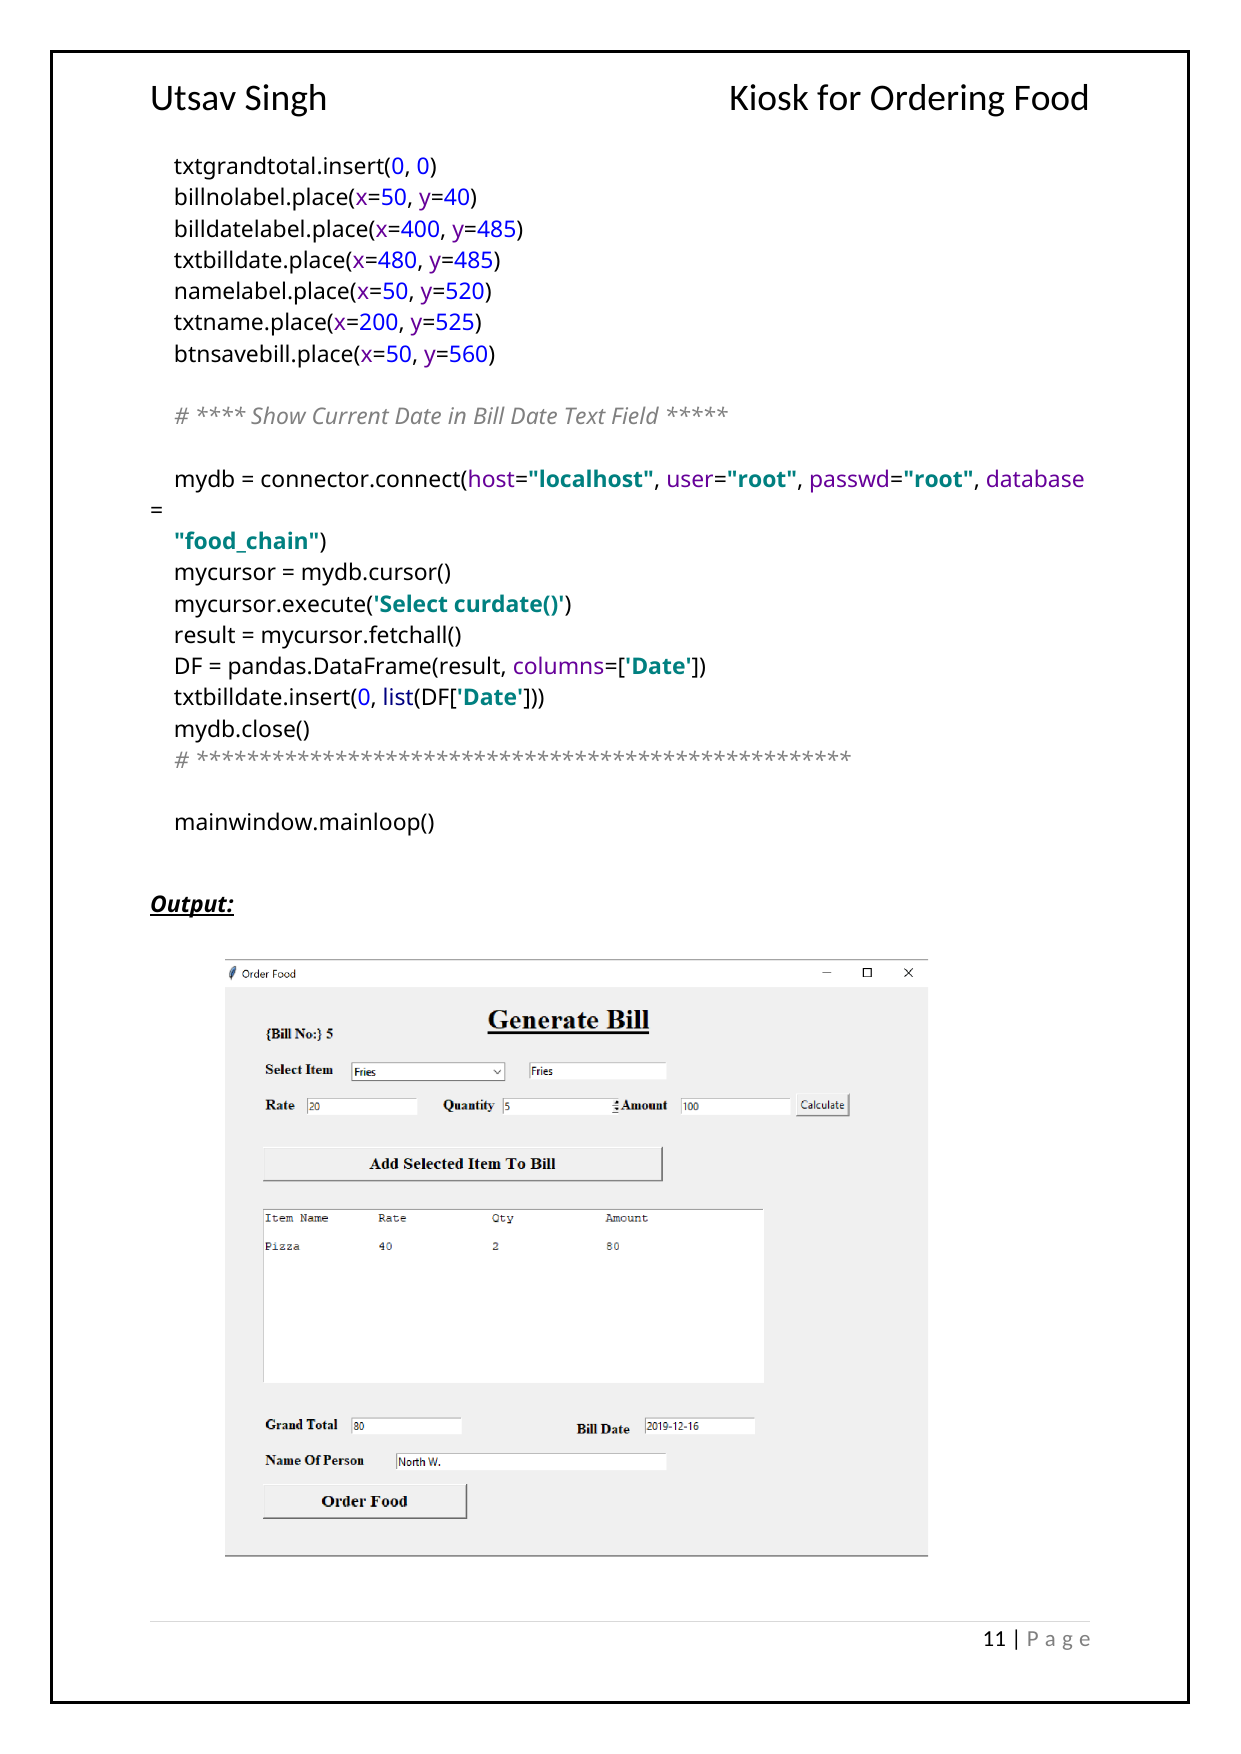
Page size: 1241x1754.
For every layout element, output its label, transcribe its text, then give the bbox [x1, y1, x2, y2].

picture [225, 959, 929, 1557]
text Output: [150, 888, 1090, 919]
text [150, 150, 1090, 525]
text "food_chain") mycursor = mydb.cursor() mycursor.execute('Select curdate()') result = mycursor.fetchall() DF = pandas.DataFrame(result, columns=['Date']) txtbilldate.insert(0, list(DF['Date'])) mydb.close() # **************************************************** mainwindow.mainloop() [150, 525, 1090, 837]
